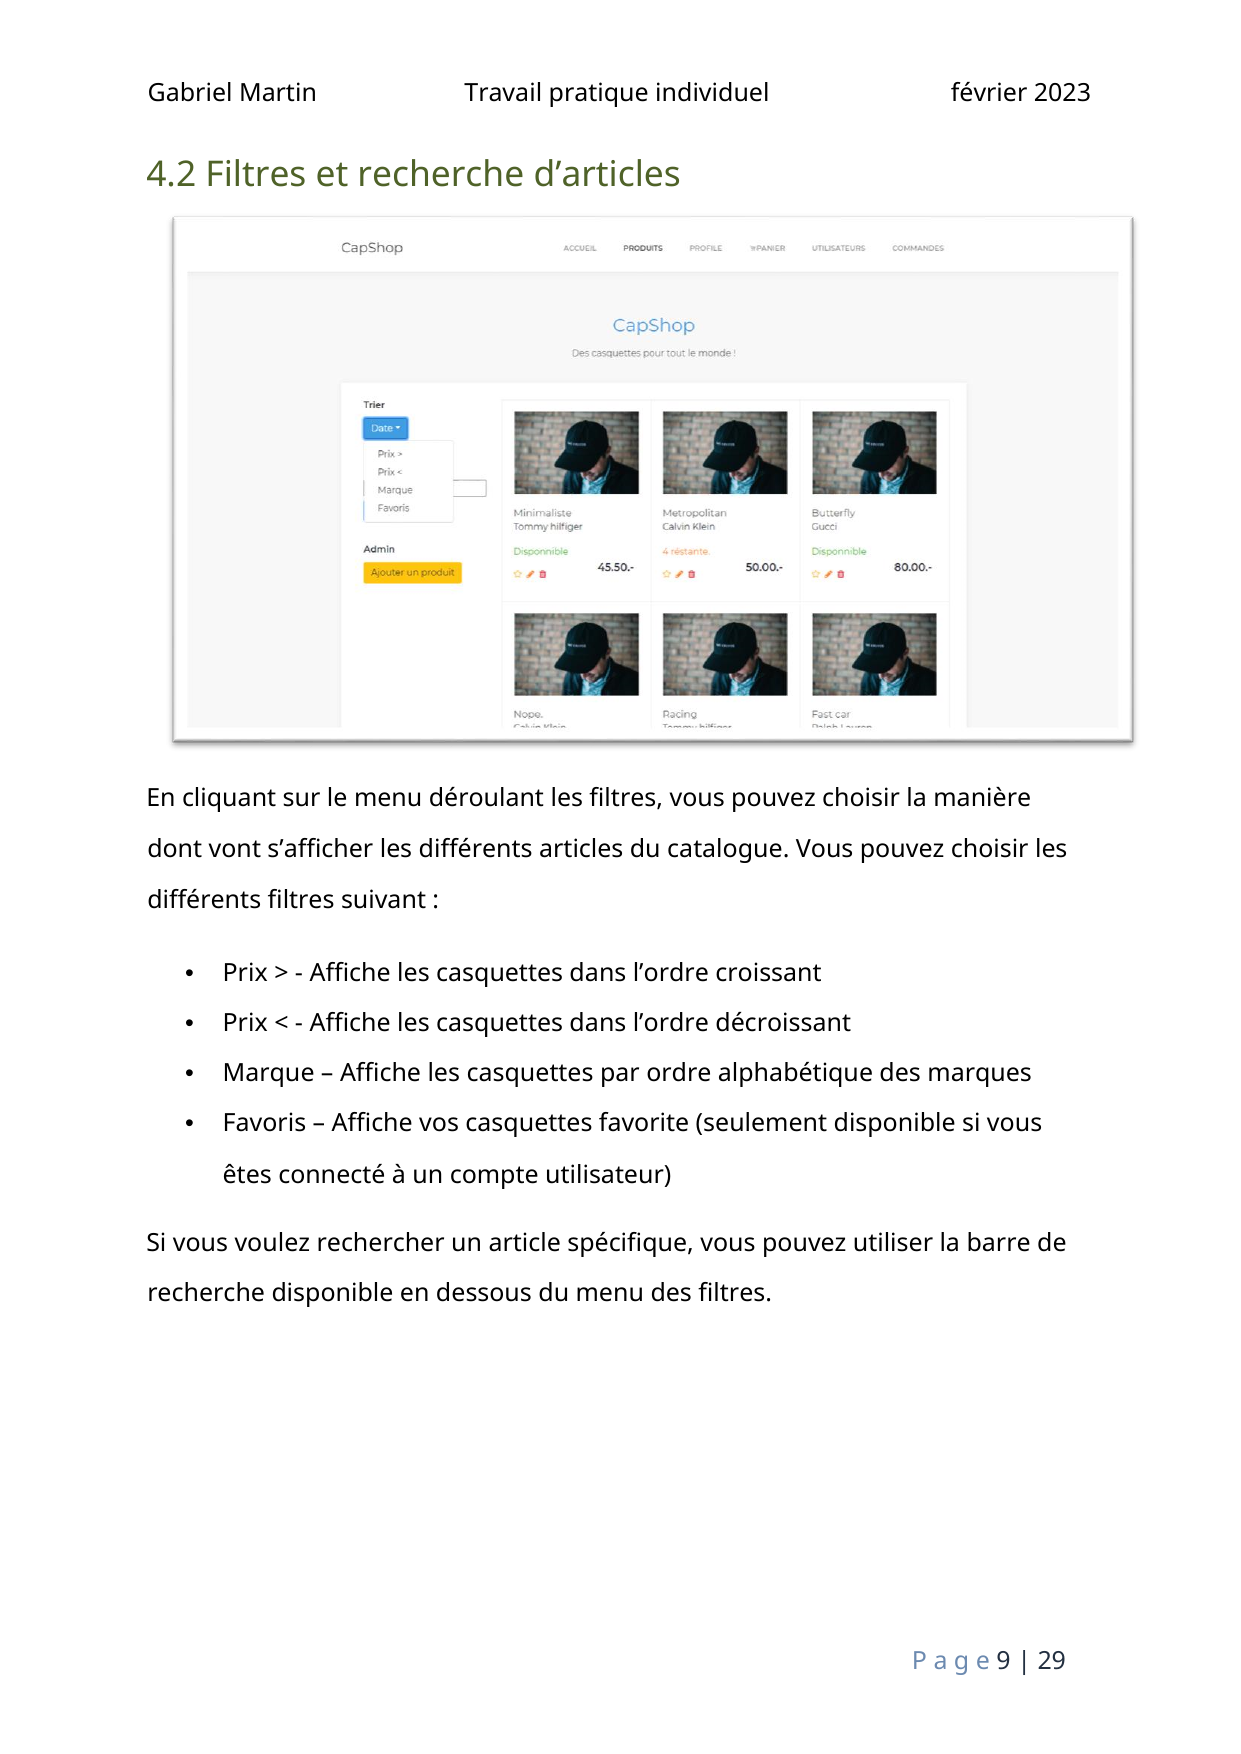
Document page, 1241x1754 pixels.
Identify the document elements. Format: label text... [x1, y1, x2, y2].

text Si vous voulez rechercher un article spécifique, vous pouvez utiliser la barre de recherche disponible en dessous du menu des filtres. [146, 1224, 1092, 1309]
picture [163, 210, 1142, 754]
list Marque – Affiche les casquettes par ordre alphabétique des marques [185, 1055, 1092, 1089]
list Prix < - Affiche les casquettes dans l’ordre décroissant [185, 1005, 1092, 1039]
text En cliquant sur le menu déroulant les filtres, vous pouvez choisir la manière dont vont s’afficher les différents articles du catalogue. Vous pouvez choisir les différents filtres suivant : [146, 780, 1092, 916]
list Favoris – Affiche vos casquettes favorite (seulement disponible si vous êtes connecté à un compte utilisateur) [185, 1105, 1092, 1190]
list Prix > - Affiche les casquettes dans l’ordre croissant [185, 955, 1092, 989]
subtitle 4.2 Filtres et recherche d’articles [146, 148, 1145, 196]
